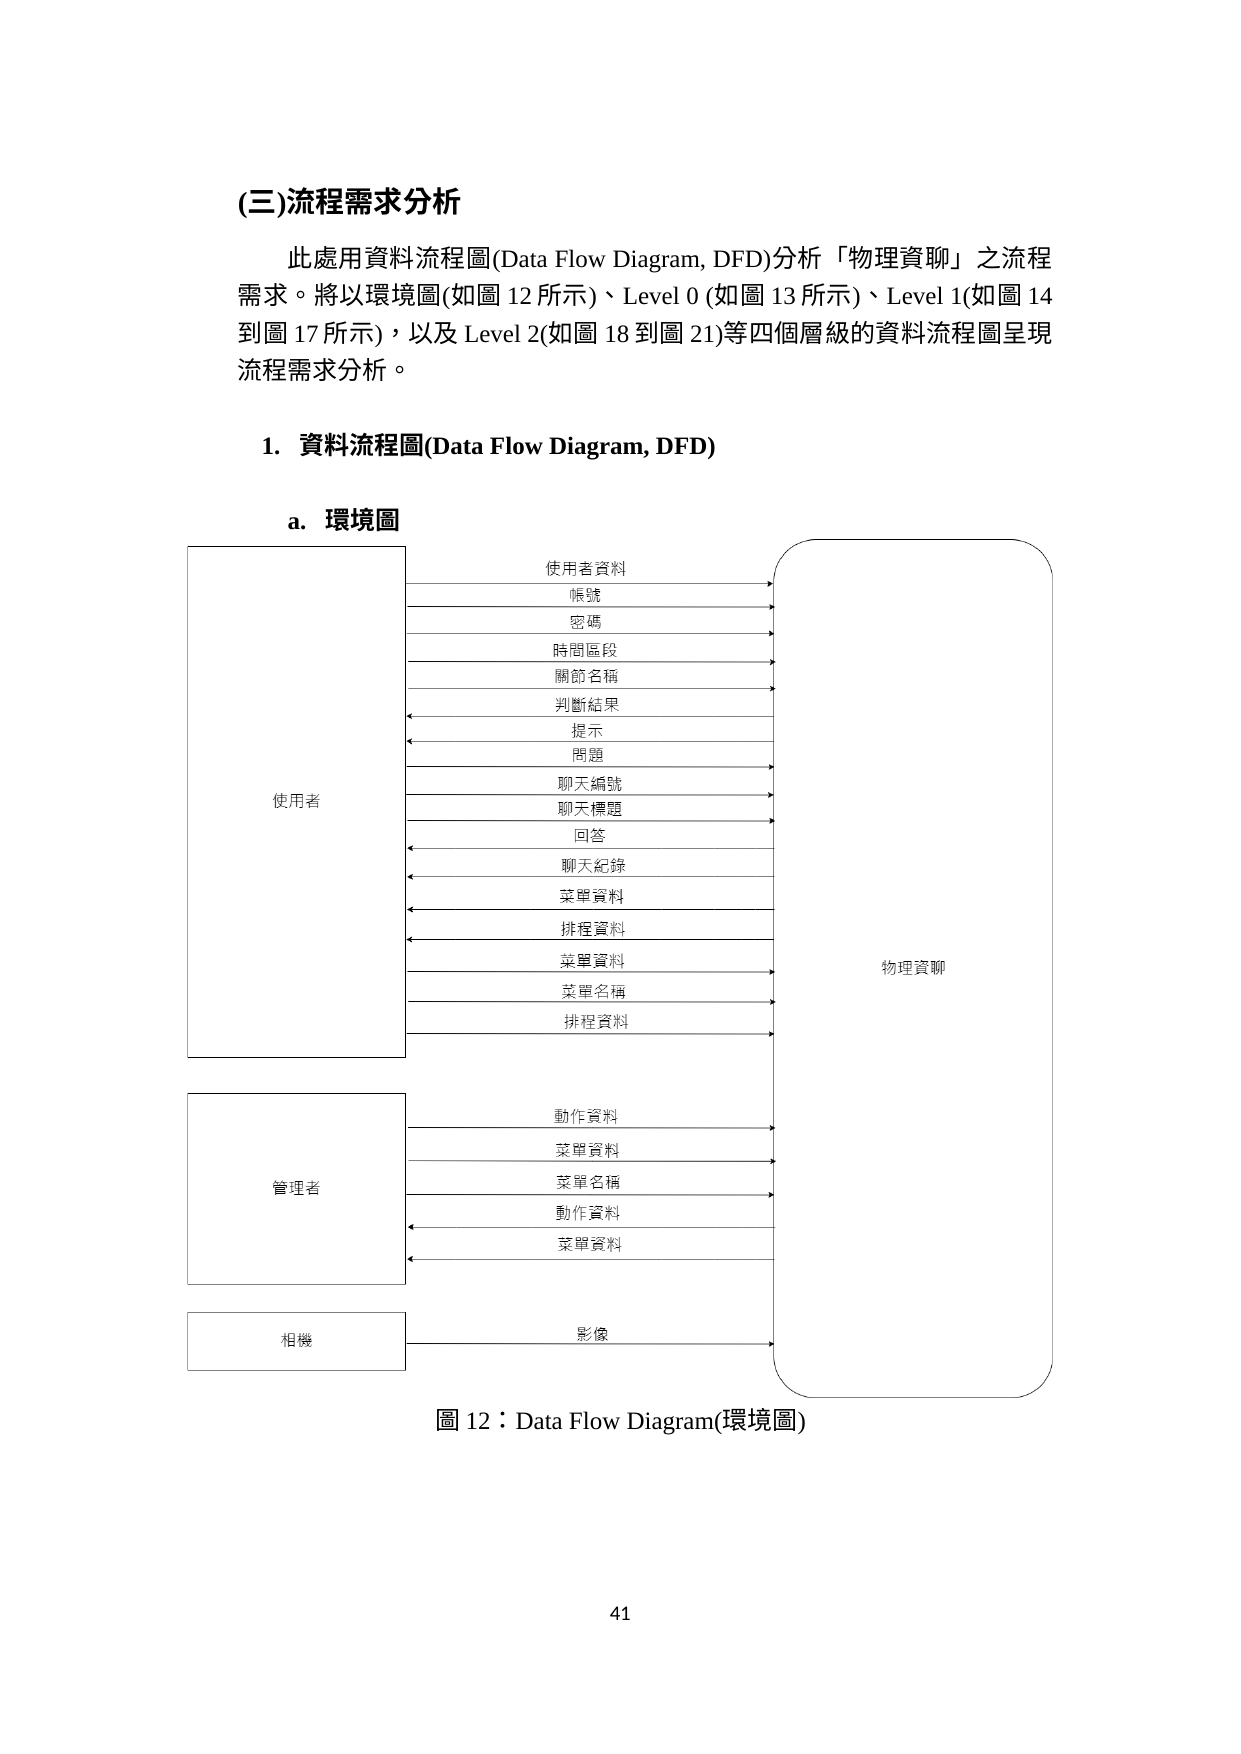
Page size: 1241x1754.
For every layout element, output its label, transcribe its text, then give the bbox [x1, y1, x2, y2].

list 資料流程圖(Data Flow Diagram, DFD) [261, 425, 1053, 462]
text (三)流程需求分析 [187, 162, 1053, 237]
picture [187, 539, 1053, 1398]
text 此處用資料流程圖(Data Flow Diagram, DFD)分析「物理資聊」之流程需求。將以環境圖(如圖12所示)、Level 0 (如圖13所示)、Level 1(如圖14到圖17所示)，以及Level 2(如圖18到圖21)等四個層級的資料流程圖呈現流程需求分析。 [238, 237, 1053, 387]
list 環境圖 [287, 500, 1053, 537]
text 圖 12：Data Flow Diagram(環境圖) [187, 1400, 1053, 1437]
